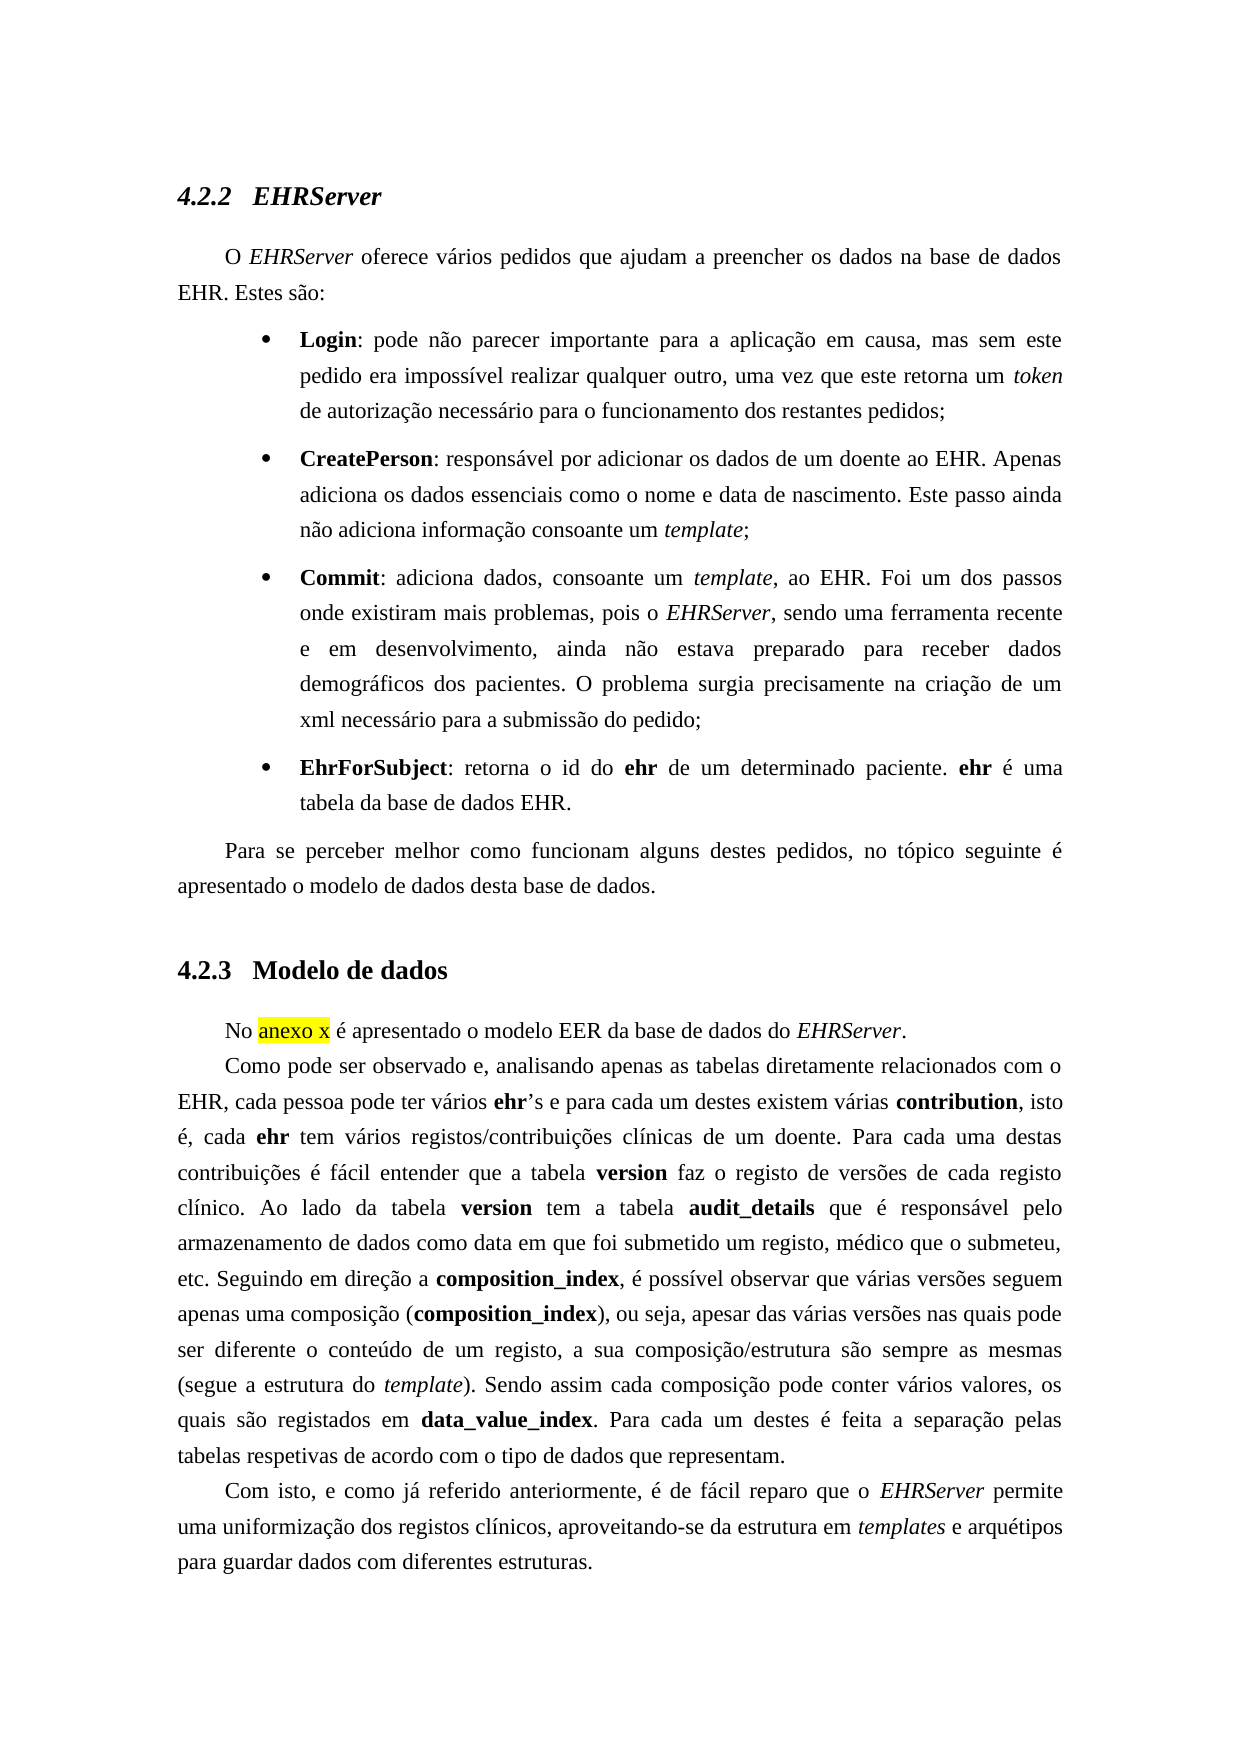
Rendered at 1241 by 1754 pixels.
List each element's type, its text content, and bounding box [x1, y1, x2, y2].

text No anexo x é apresentado o modelo EER da base de dados do EHRServer. [177, 1010, 1063, 1045]
subtitle Modelo de dados [177, 951, 1063, 986]
text O EHRServer oferece vários pedidos que ajudam a preencher os dados na base de dados EHR. Estes são: [177, 236, 1063, 307]
text Como pode ser observado e, analisando apenas as tabelas diretamente relacionados com o EHR, cada pessoa pode ter vários ehr’s e para cada um destes existem várias contribution, isto é, cada ehr tem vários registos/contribuições clínicas de um doente. Para cada uma destas contribuições é fácil entender que a tabela version faz o registo de versões de cada registo clínico. Ao lado da tabela version tem a tabela audit_details que é responsável pelo armazenamento de dados como data em que foi submetido um registo, médico que o submeteu, etc. Seguindo em direção a composition_index, é possível observar que várias versões seguem apenas uma composição (composition_index), ou seja, apesar das várias versões nas quais pode ser diferente o conteúdo de um registo, a sua composição/estrutura são sempre as mesmas (segue a estrutura do template). Sendo assim cada composição pode conter vários valores, os quais são registados em data_value_index. Para cada um destes é feita a separação pelas tabelas respetivas de acordo com o tipo de dados que representam. [177, 1045, 1063, 1470]
list Login: pode não parecer importante para a aplicação em causa, mas sem este pedido era impossível realizar qualquer outro, uma vez que este retorna um token de autorização necessário para o funcionamento dos restantes pedidos; [262, 319, 1063, 426]
text Para se perceber melhor como funcionam alguns destes pedidos, no tópico seguinte é apresentado o modelo de dados desta base de dados. [177, 830, 1063, 901]
subtitle EHRServer [177, 177, 1063, 213]
text Com isto, e como já referido anteriormente, é de fácil reparo que o EHRServer permite uma uniformização dos registos clínicos, aproveitando-se da estrutura em templates e arquétipos para guardar dados com diferentes estruturas. [177, 1470, 1063, 1577]
list CreatePerson: responsável por adicionar os dados de um doente ao EHR. Apenas adiciona os dados essenciais como o nome e data de nascimento. Este passo ainda não adiciona informação consoante um template; [262, 438, 1063, 544]
list Commit: adiciona dados, consoante um template, ao EHR. Foi um dos passos onde existiram mais problemas, pois o EHRServer, sendo uma ferramenta recente e em desenvolvimento, ainda não estava preparado para receber dados demográficos dos pacientes. O problema surgia precisamente na criação de um xml necessário para a submissão do pedido; [262, 557, 1063, 734]
list EhrForSubject: retorna o id do ehr de um determinado paciente. ehr é uma tabela da base de dados EHR. [262, 747, 1063, 817]
